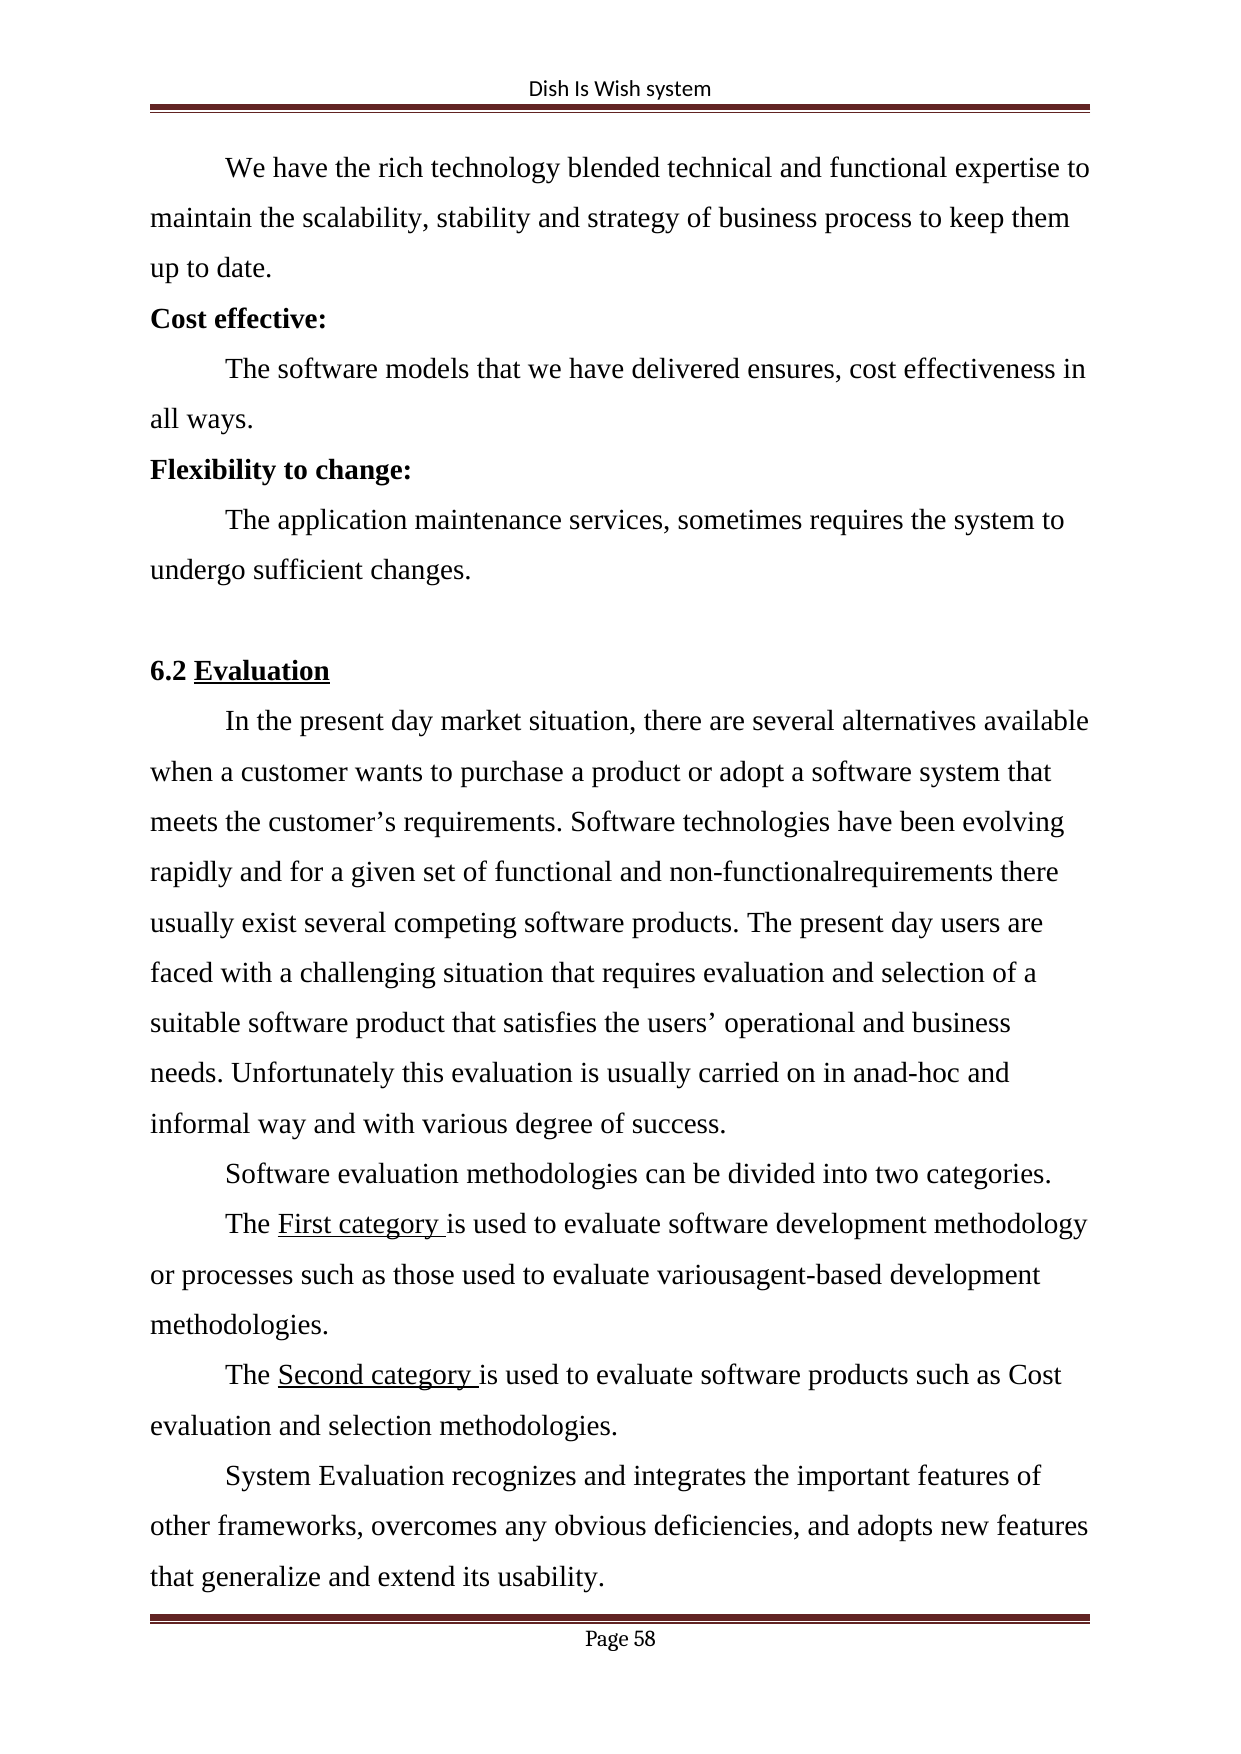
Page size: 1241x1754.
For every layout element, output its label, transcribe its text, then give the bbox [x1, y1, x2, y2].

text Flexibility to change: [150, 452, 1090, 485]
text We have the rich technology blended technical and functional expertise to maintain the scalability, stability and strategy of business process to keep them up to date. [150, 150, 1090, 284]
text Cost effective: [150, 301, 1090, 334]
text The First category is used to evaluate software development methodology or processes such as those used to evaluate variousagent-based development methodologies. [150, 1207, 1090, 1341]
text The Second category is used to evaluate software products such as Cost evaluation and selection methodologies. [150, 1357, 1090, 1441]
text The application maintenance services, sometimes requires the system to undergo sufficient changes. [150, 502, 1090, 586]
text 6.2 Evaluation [150, 653, 1090, 687]
text System Evaluation recognizes and integrates the important features of other frameworks, overcomes any obvious deficiencies, and adopts new features that generalize and extend its usability. [150, 1458, 1090, 1592]
text In the present day market situation, there are several alternatives available when a customer wants to purchase a product or adopt a software system that meets the customer’s requirements. Software technologies have been evolving rapidly and for a given set of functional and non-functionalrequirements there usually exist several competing software products. The present day users are faced with a challenging situation that requires evaluation and selection of a suitable software product that satisfies the users’ operational and business needs. Unfortunately this evaluation is usually carried on in anad-hoc and informal way and with various degree of success. [150, 703, 1090, 1139]
text The software models that we have delivered ensures, cost effectiveness in all ways. [150, 351, 1090, 435]
text Software evaluation methodologies can be divided into two categories. [150, 1156, 1090, 1190]
